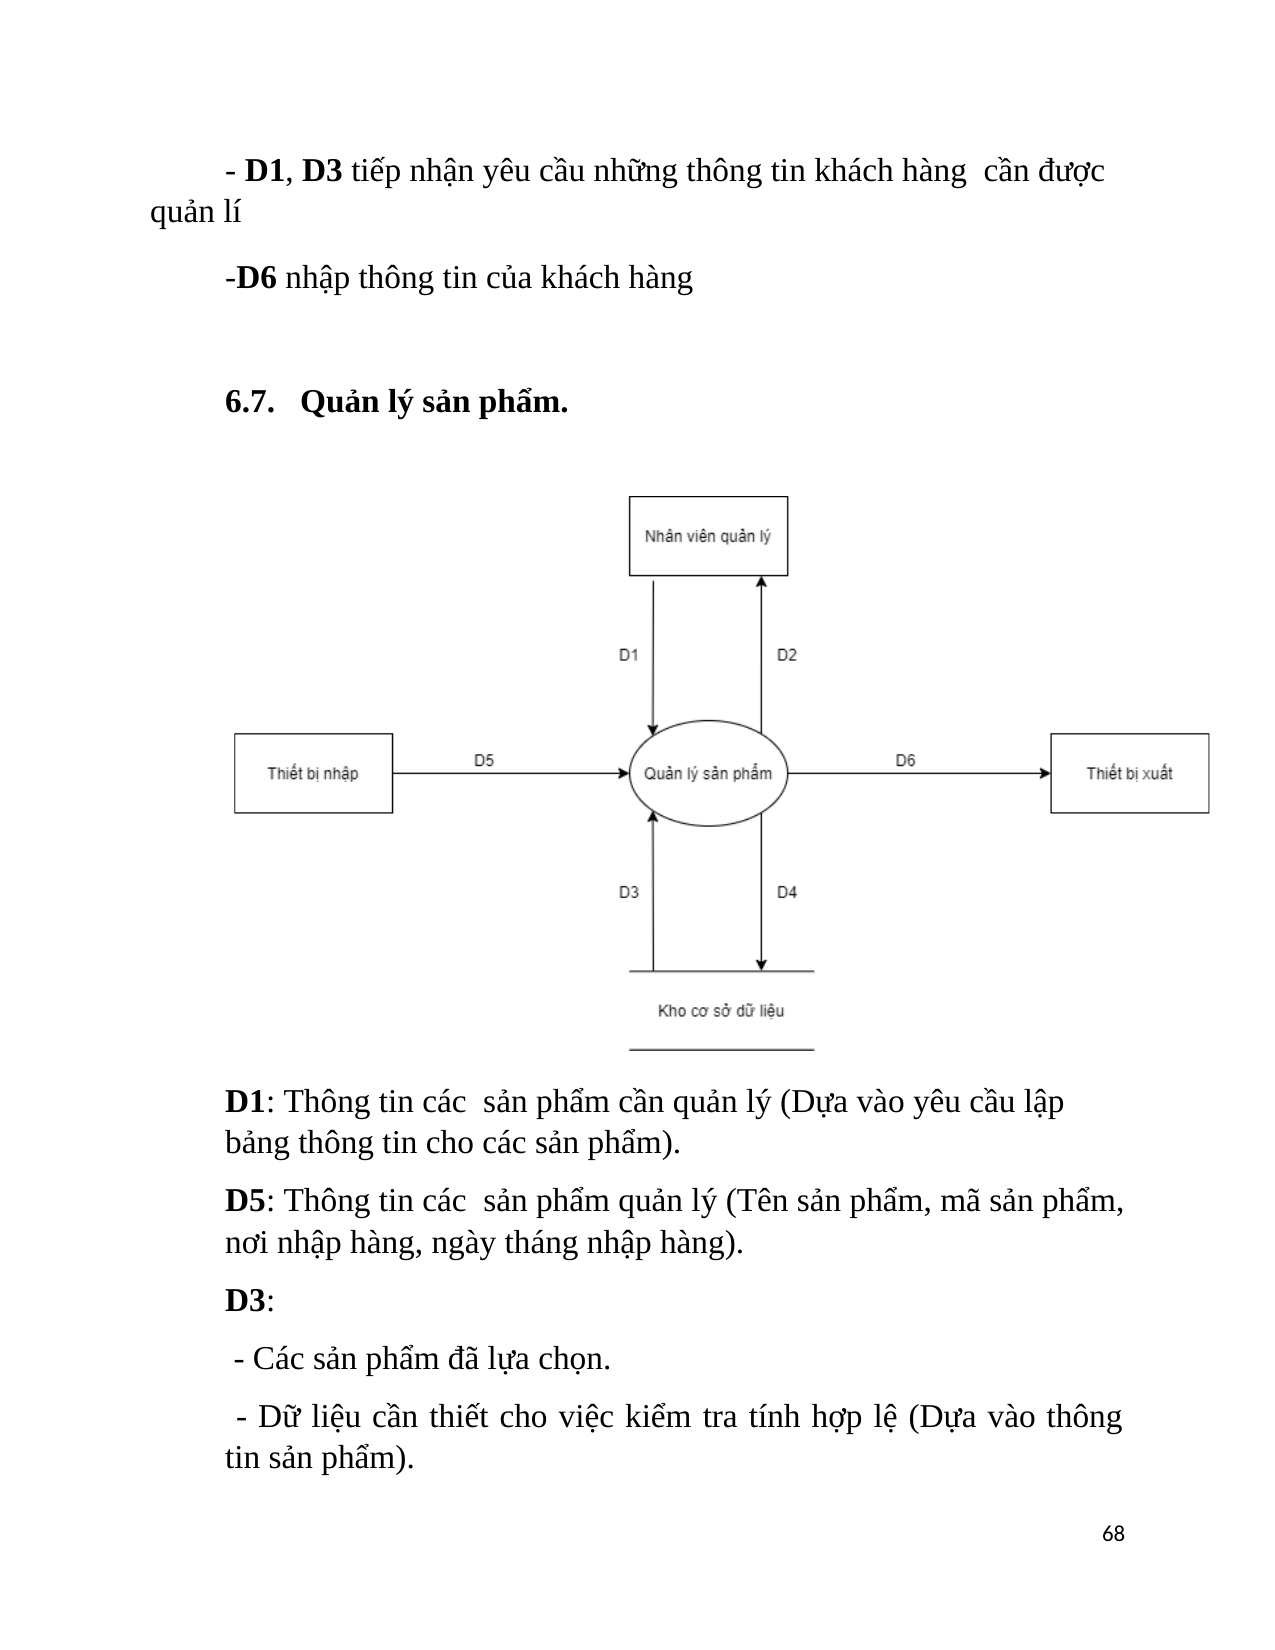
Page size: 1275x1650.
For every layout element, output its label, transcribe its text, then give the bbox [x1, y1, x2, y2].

text - Dữ liệu cần thiết cho việc kiểm tra tính hợp lệ (Dựa vào thông tin sản phẩm). [225, 1396, 1125, 1476]
text D1: Thông tin các sản phẩm cần quản lý (Dựa vào yêu cầu lập bảng thông tin cho các sản phẩm). [225, 1081, 1125, 1161]
text - D1, D3 tiếp nhận yêu cầu những thông tin khách hàng cần được quản lí [150, 150, 1125, 230]
picture [234, 496, 1210, 1051]
text - Các sản phẩm đã lựa chọn. [225, 1338, 1125, 1376]
text -D6 nhập thông tin của khách hàng [150, 258, 1125, 296]
list Quản lý sản phẩm. [225, 382, 1125, 420]
text D3: [225, 1280, 1125, 1318]
text D5: Thông tin các sản phẩm quản lý (Tên sản phẩm, mã sản phẩm, nơi nhập hàng, ngày tháng nhập hàng). [225, 1181, 1125, 1260]
